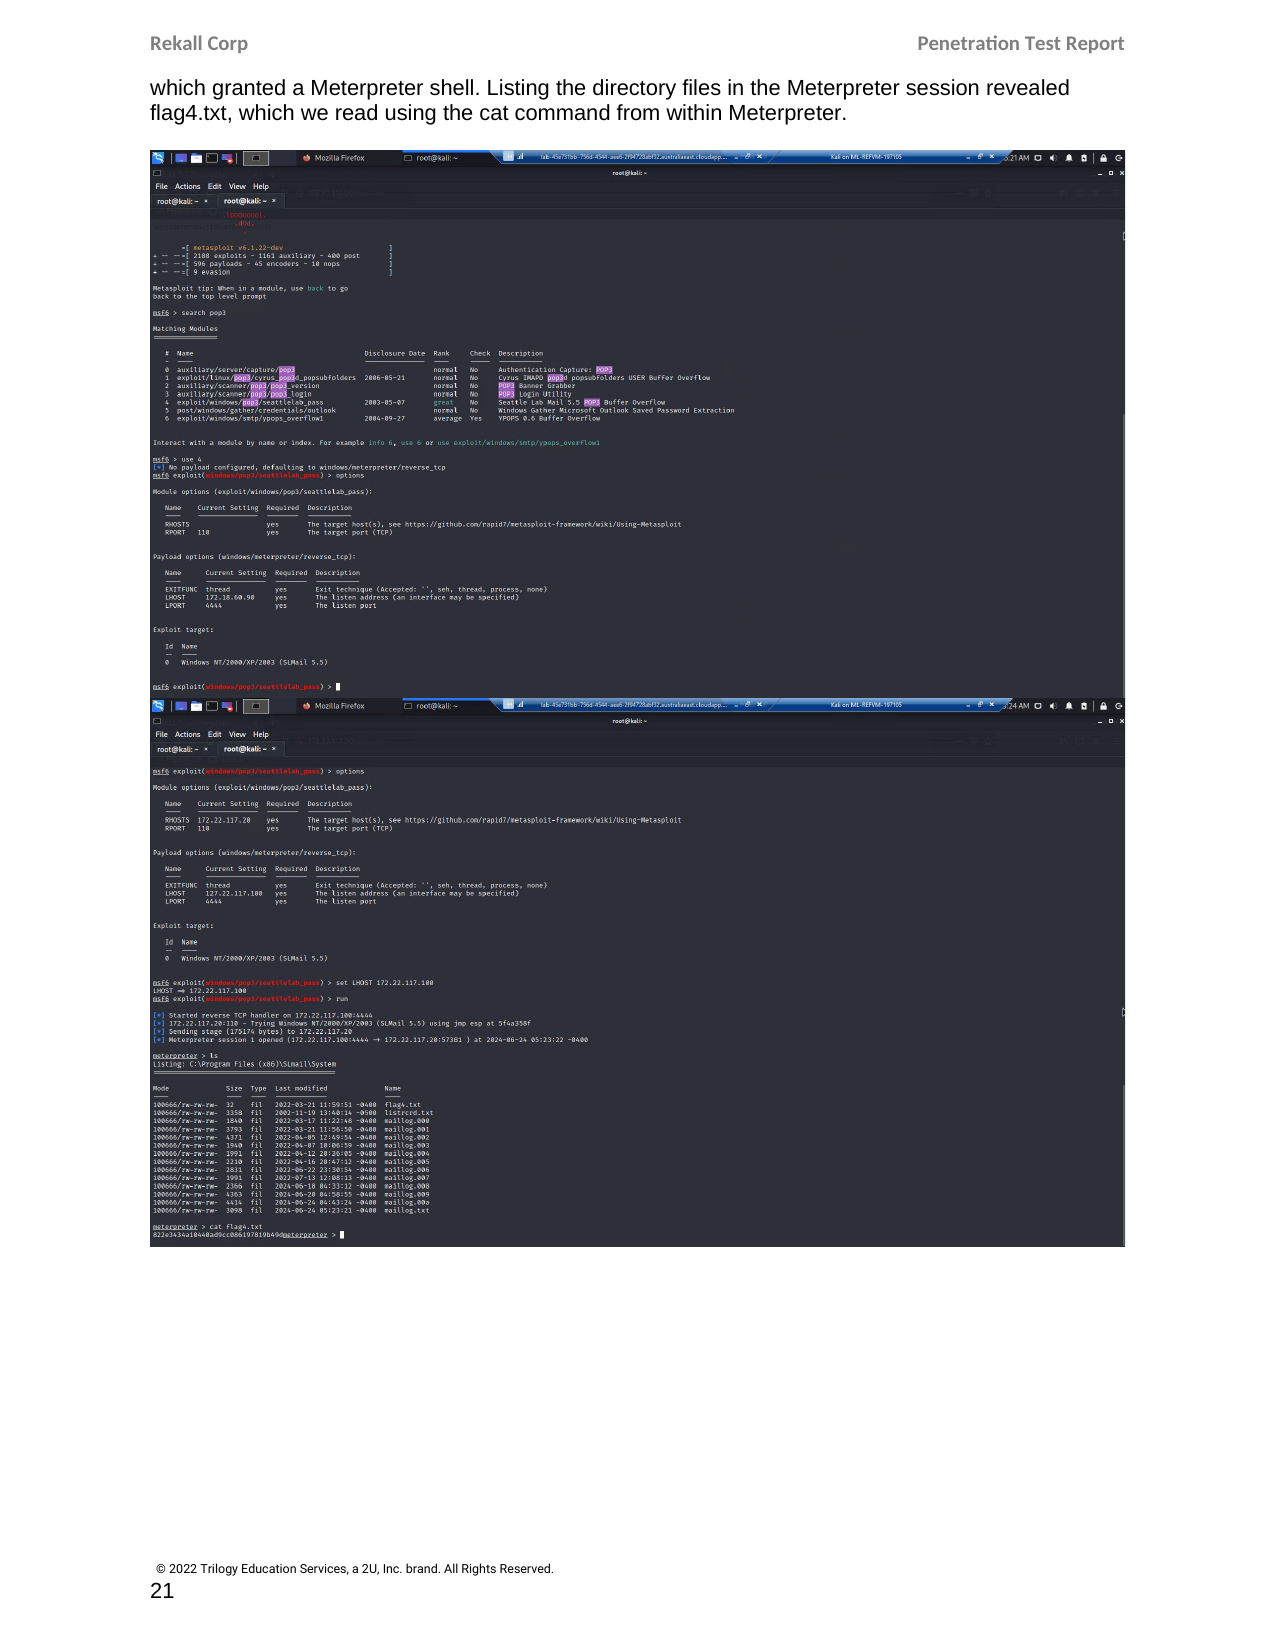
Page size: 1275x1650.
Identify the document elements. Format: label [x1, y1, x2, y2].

text [150, 75, 1125, 125]
picture [150, 150, 1125, 1247]
